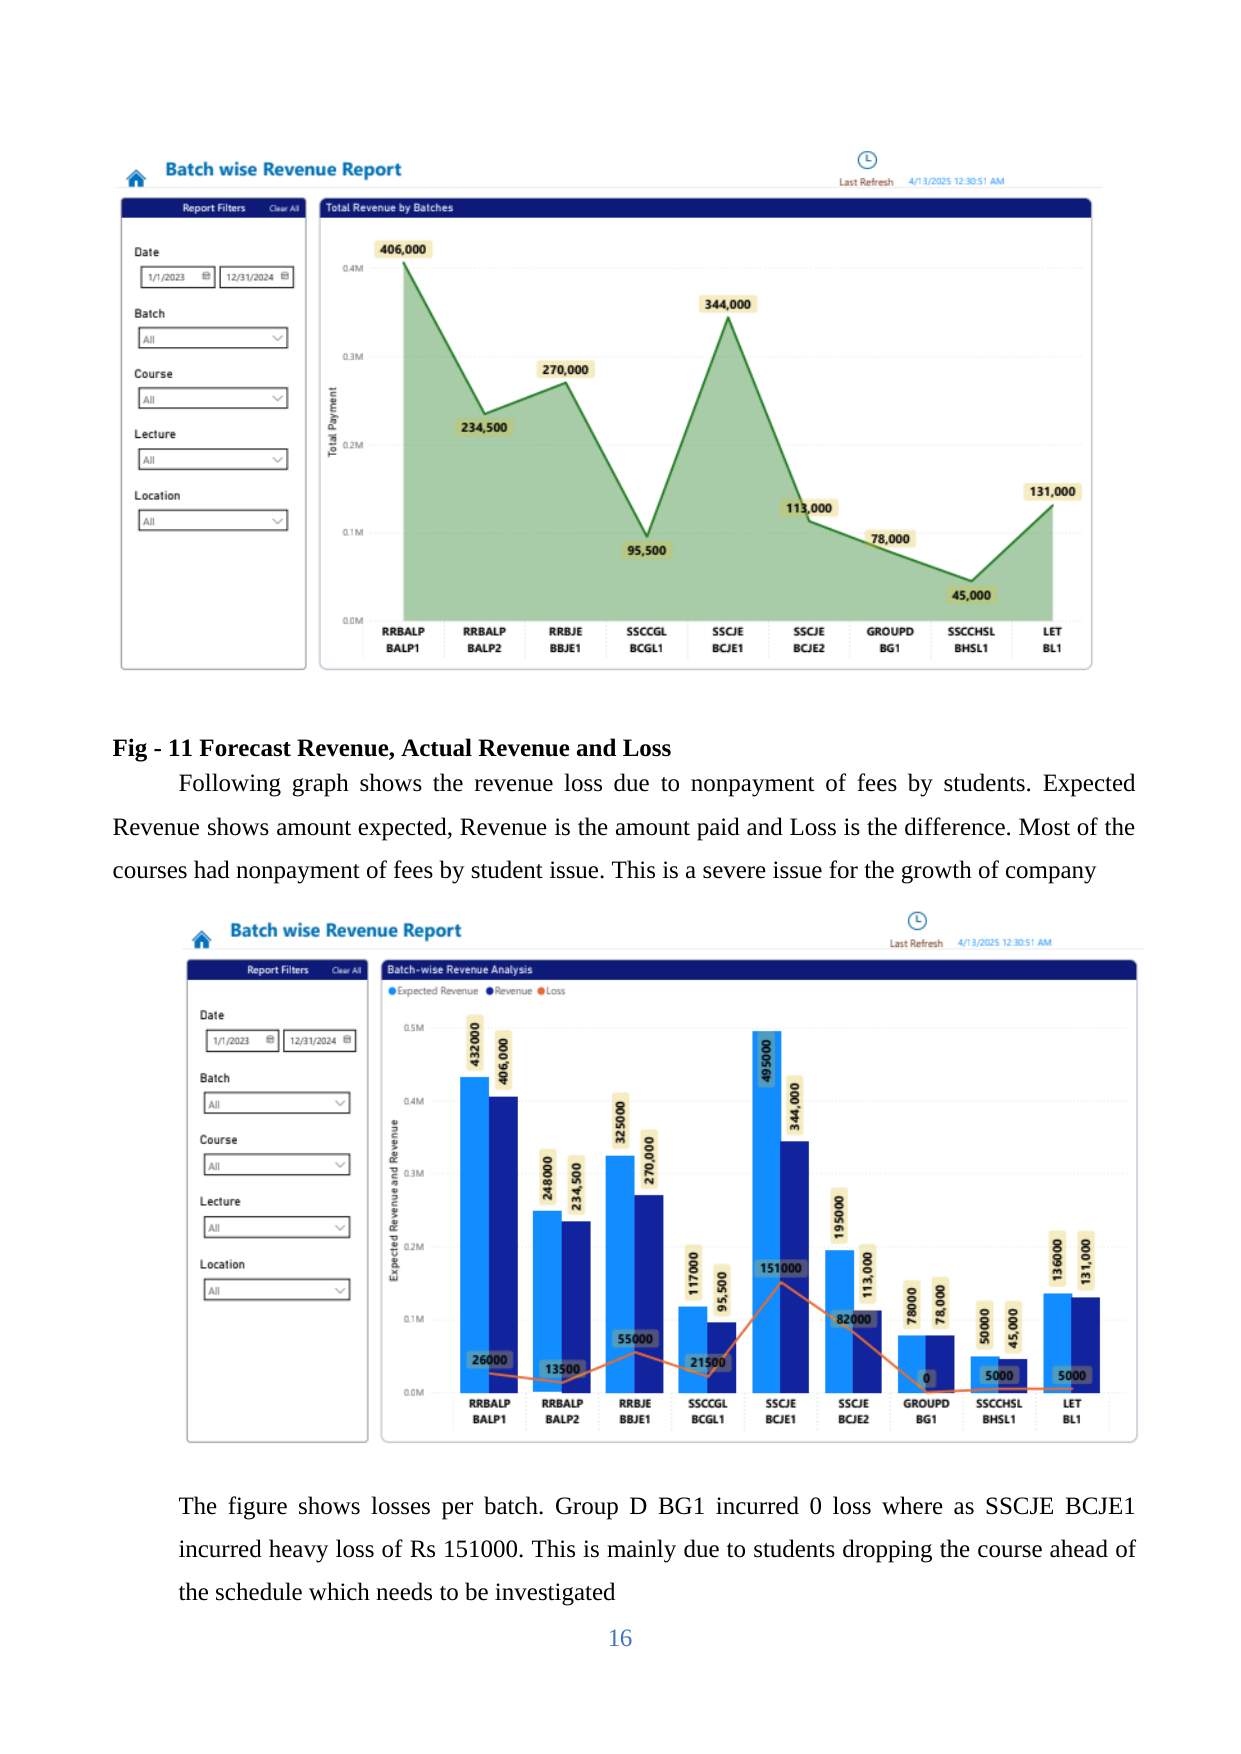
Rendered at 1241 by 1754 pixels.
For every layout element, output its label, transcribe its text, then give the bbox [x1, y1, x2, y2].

text Following graph shows the revenue loss due to nonpayment of fees by students. Expected Revenue shows amount expected, Revenue is the amount paid and Loss is the difference. Most of the courses had nonpayment of fees by student issue. This is a severe issue for the growth of company [112, 768, 1137, 883]
picture [178, 904, 1144, 1472]
picture [112, 141, 1103, 692]
text Fig - 11 Forecast Revenue, Actual Revenue and Loss [112, 733, 1137, 762]
text The figure shows losses per batch. Group D BG1 incurred 0 loss where as SSCJE BCJE1 incurred heavy loss of Rs 151000. This is mainly due to students dropping the course ahead of the schedule which needs to be investigated [178, 1491, 1137, 1606]
